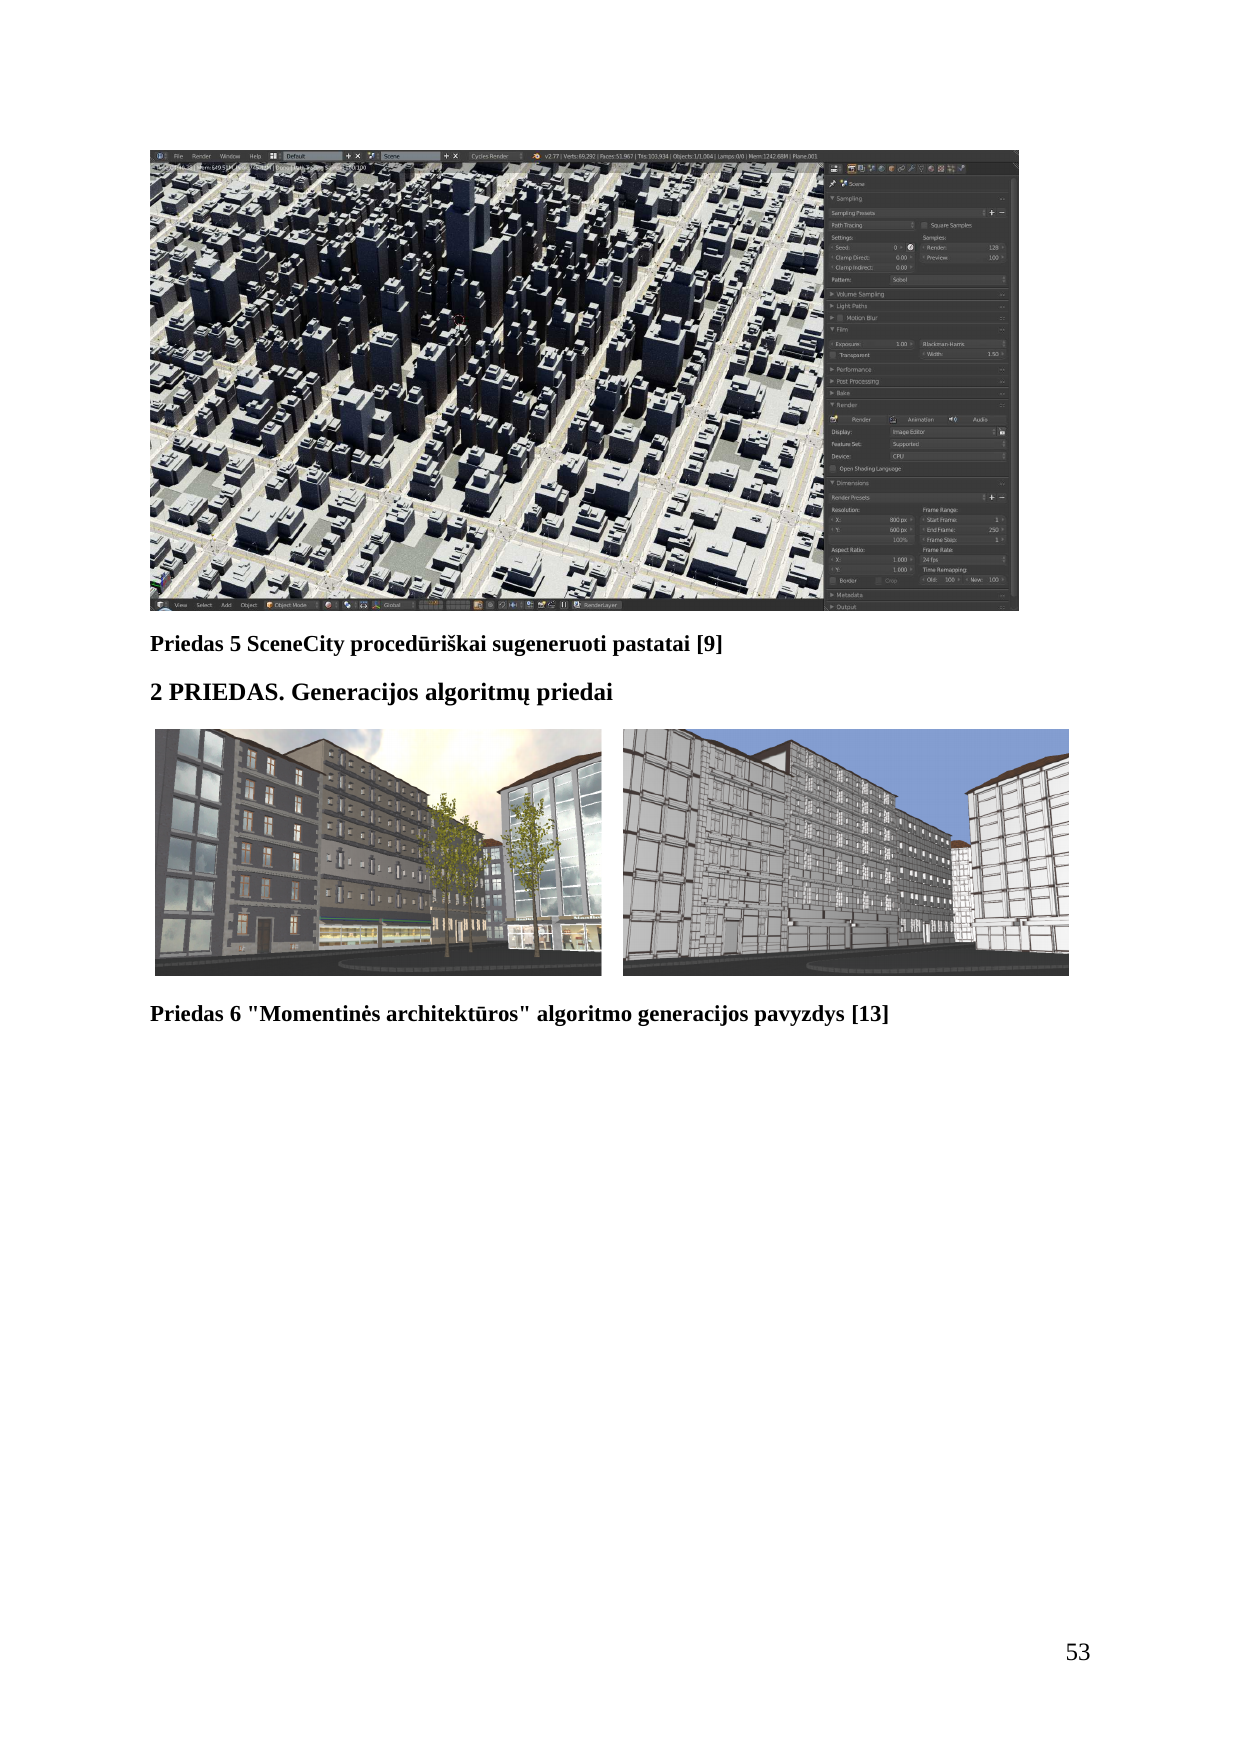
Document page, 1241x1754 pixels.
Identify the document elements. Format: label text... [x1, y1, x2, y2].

picture [150, 150, 1019, 611]
picture [150, 724, 1075, 981]
text Priedas 6 "Momentinės architektūros" algoritmo generacijos pavyzdys [150, 1000, 1090, 1026]
text 2 PRIEDAS. Generacijos algoritmų priedai [150, 677, 1090, 706]
text Priedas 5 SceneCity procedūriškai sugeneruoti pastatai [150, 630, 1090, 656]
